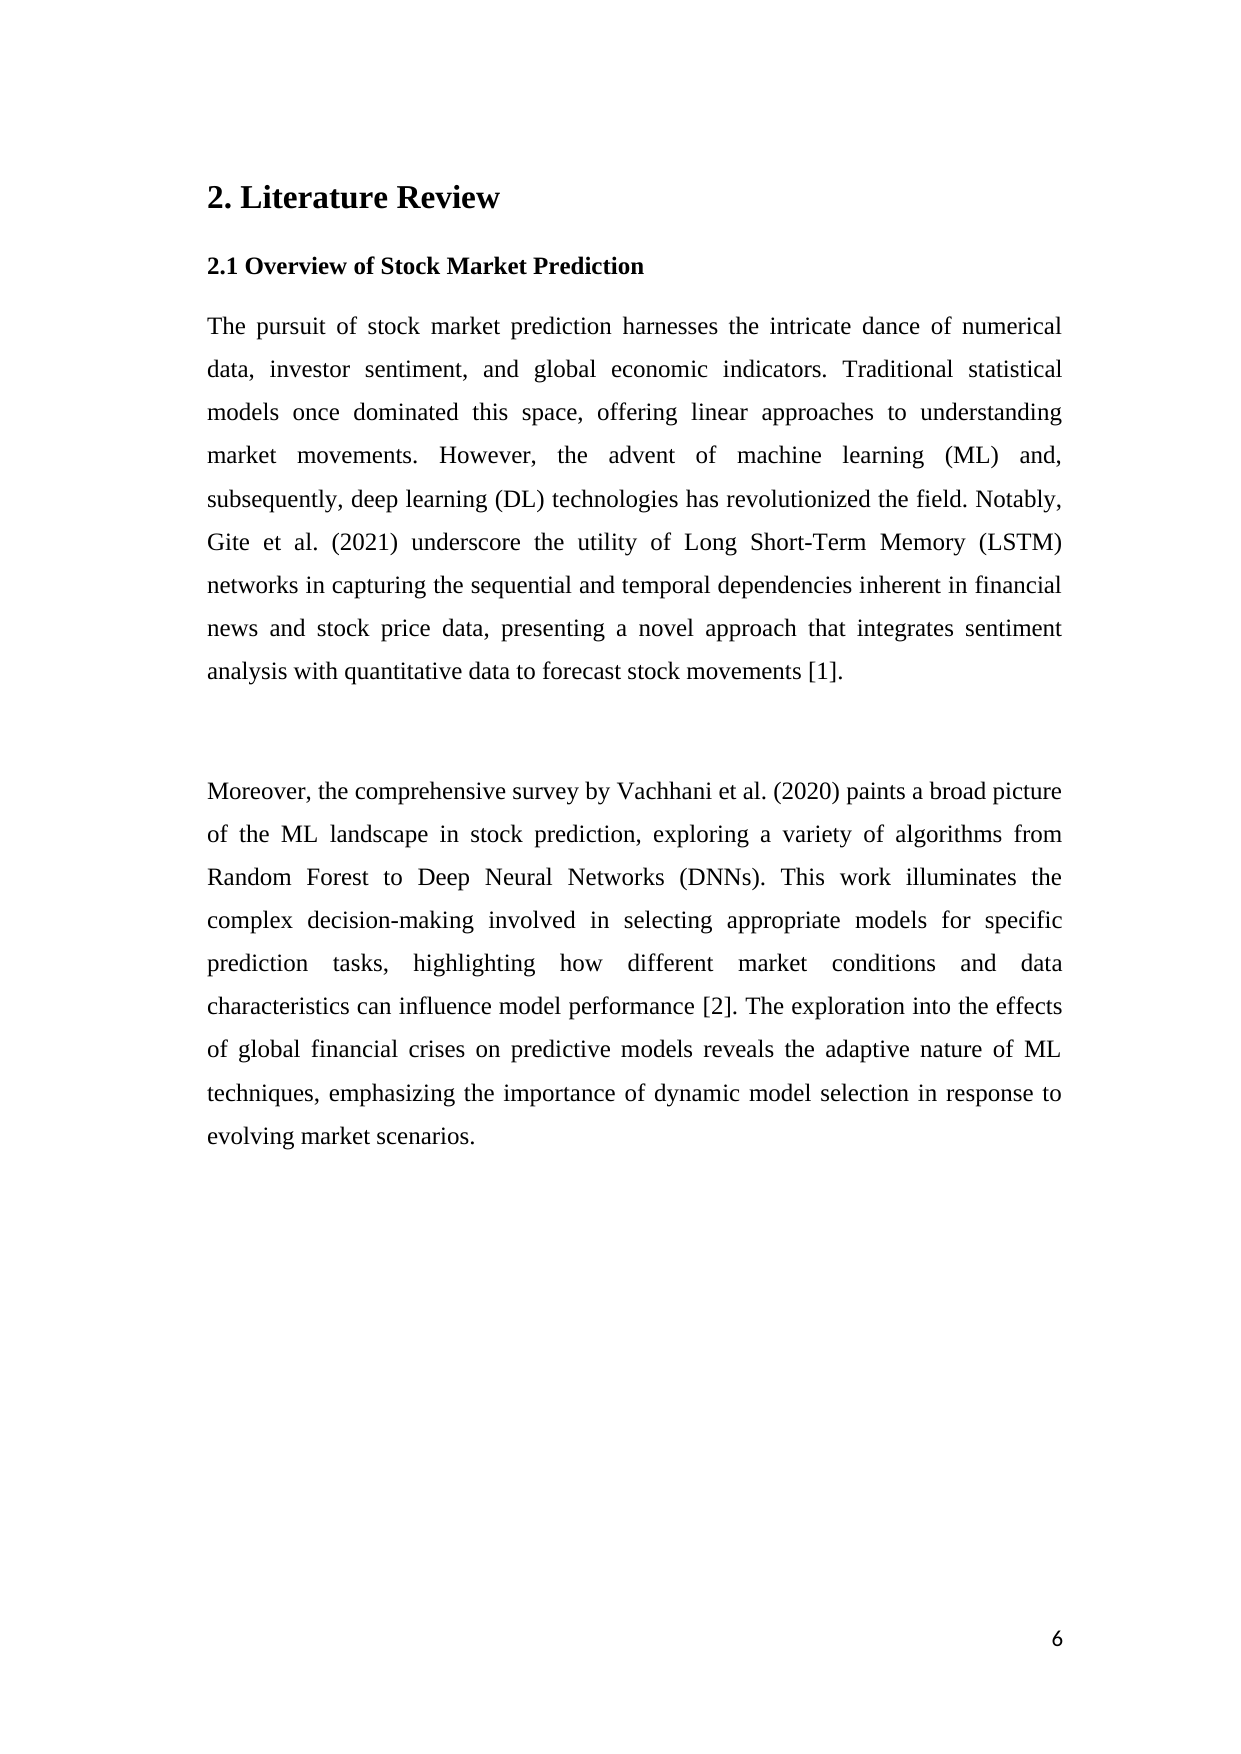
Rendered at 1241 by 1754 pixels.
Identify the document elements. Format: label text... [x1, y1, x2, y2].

text Moreover, the comprehensive survey by Vachhani et al. (2020) paints a broad picture of the ML landscape in stock prediction, exploring a variety of algorithms from Random Forest to Deep Neural Networks (DNNs). This work illuminates the complex decision-making involved in selecting appropriate models for specific prediction tasks, highlighting how different market conditions and data characteristics can influence model performance​​ [2]. The exploration into the effects of global financial crises on predictive models reveals the adaptive nature of ML techniques, emphasizing the importance of dynamic model selection in response to evolving market scenarios. [207, 776, 1063, 1149]
text 2.1 Overview of Stock Market Prediction [207, 251, 1063, 280]
text The pursuit of stock market prediction harnesses the intricate dance of numerical data, investor sentiment, and global economic indicators. Traditional statistical models once dominated this space, offering linear approaches to understanding market movements. However, the advent of machine learning (ML) and, subsequently, deep learning (DL) technologies has revolutionized the field. Notably, Gite et al. (2021) underscore the utility of Long Short-Term Memory (LSTM) networks in capturing the sequential and temporal dependencies inherent in financial news and stock price data, presenting a novel approach that integrates sentiment analysis with quantitative data to forecast stock movements​​ [1]. [207, 311, 1063, 685]
text 2. Literature Review [207, 177, 1063, 216]
